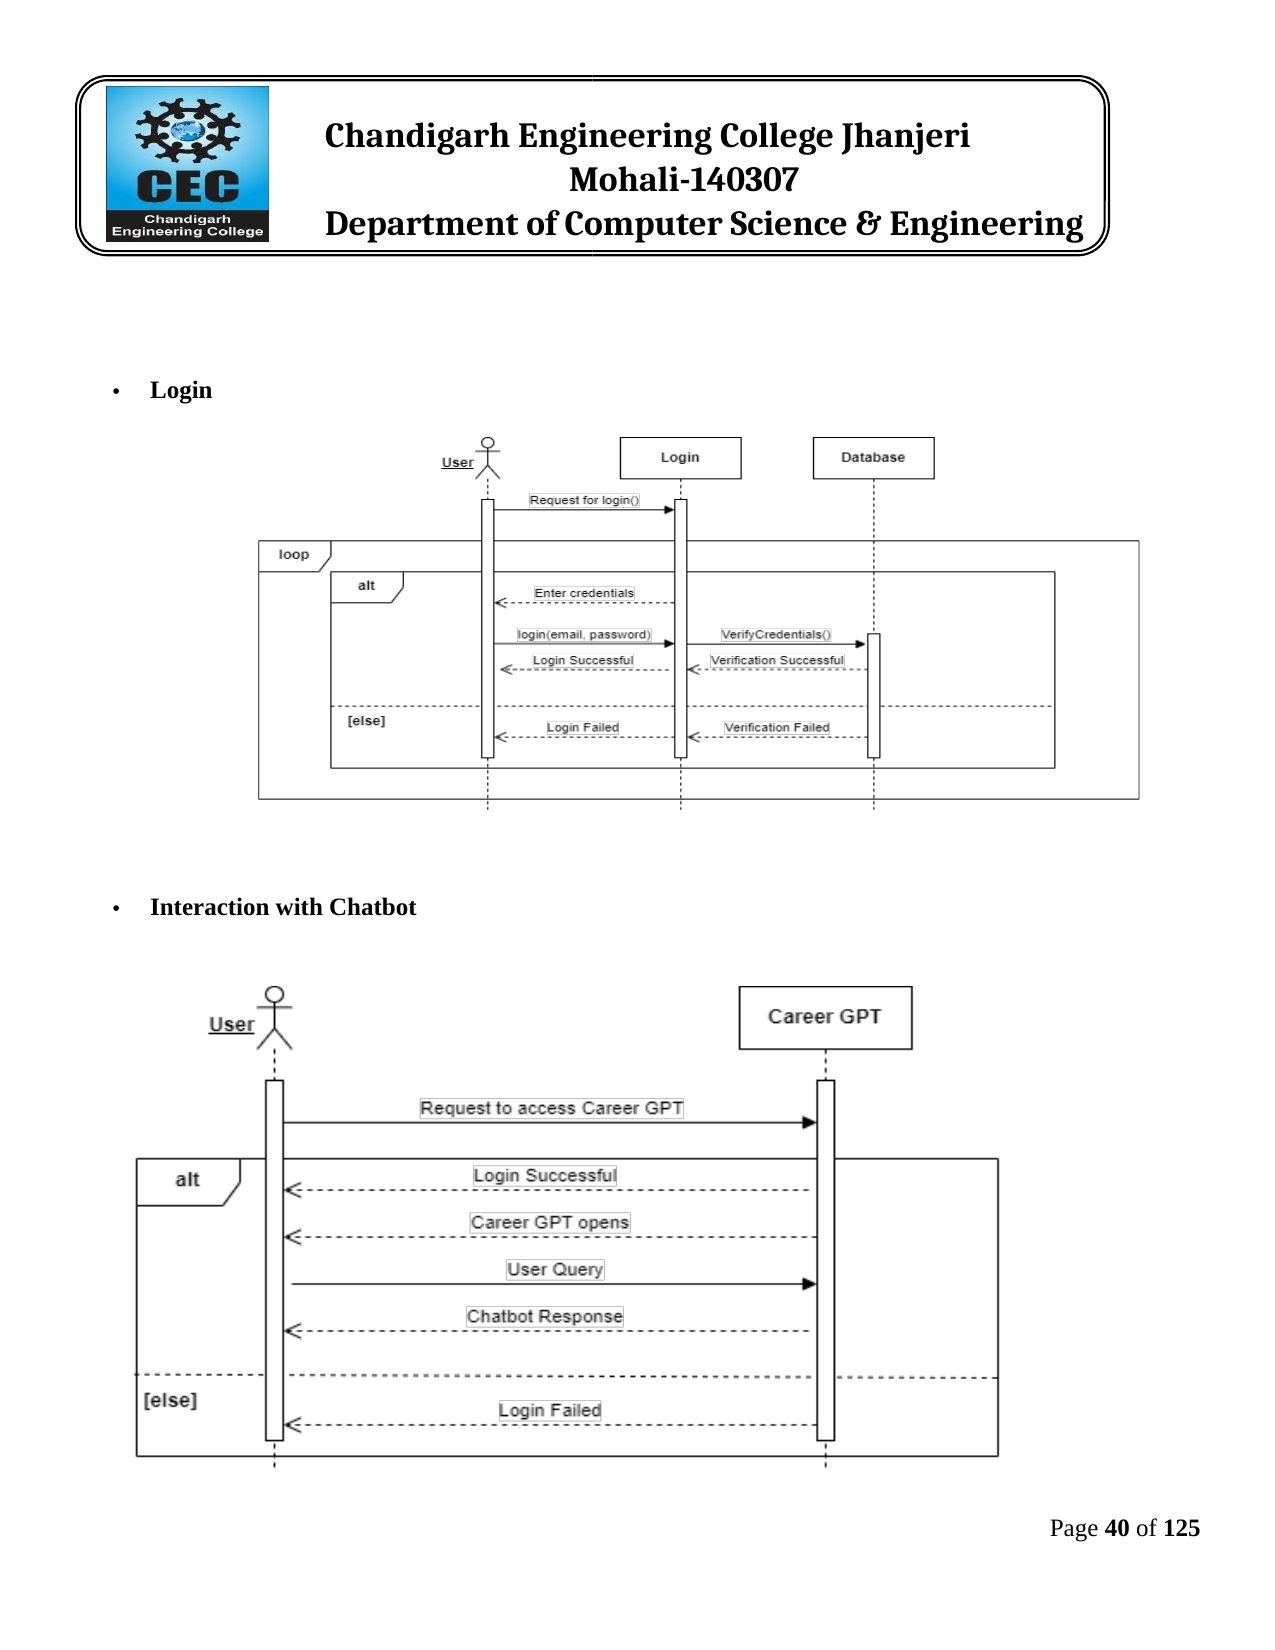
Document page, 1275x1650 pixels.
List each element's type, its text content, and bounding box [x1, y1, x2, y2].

list Interaction with Chatbot [112, 892, 1215, 921]
picture [119, 986, 1001, 1473]
picture [106, 209, 269, 242]
picture [258, 437, 1140, 810]
picture [106, 86, 269, 204]
list Login [112, 375, 1215, 404]
